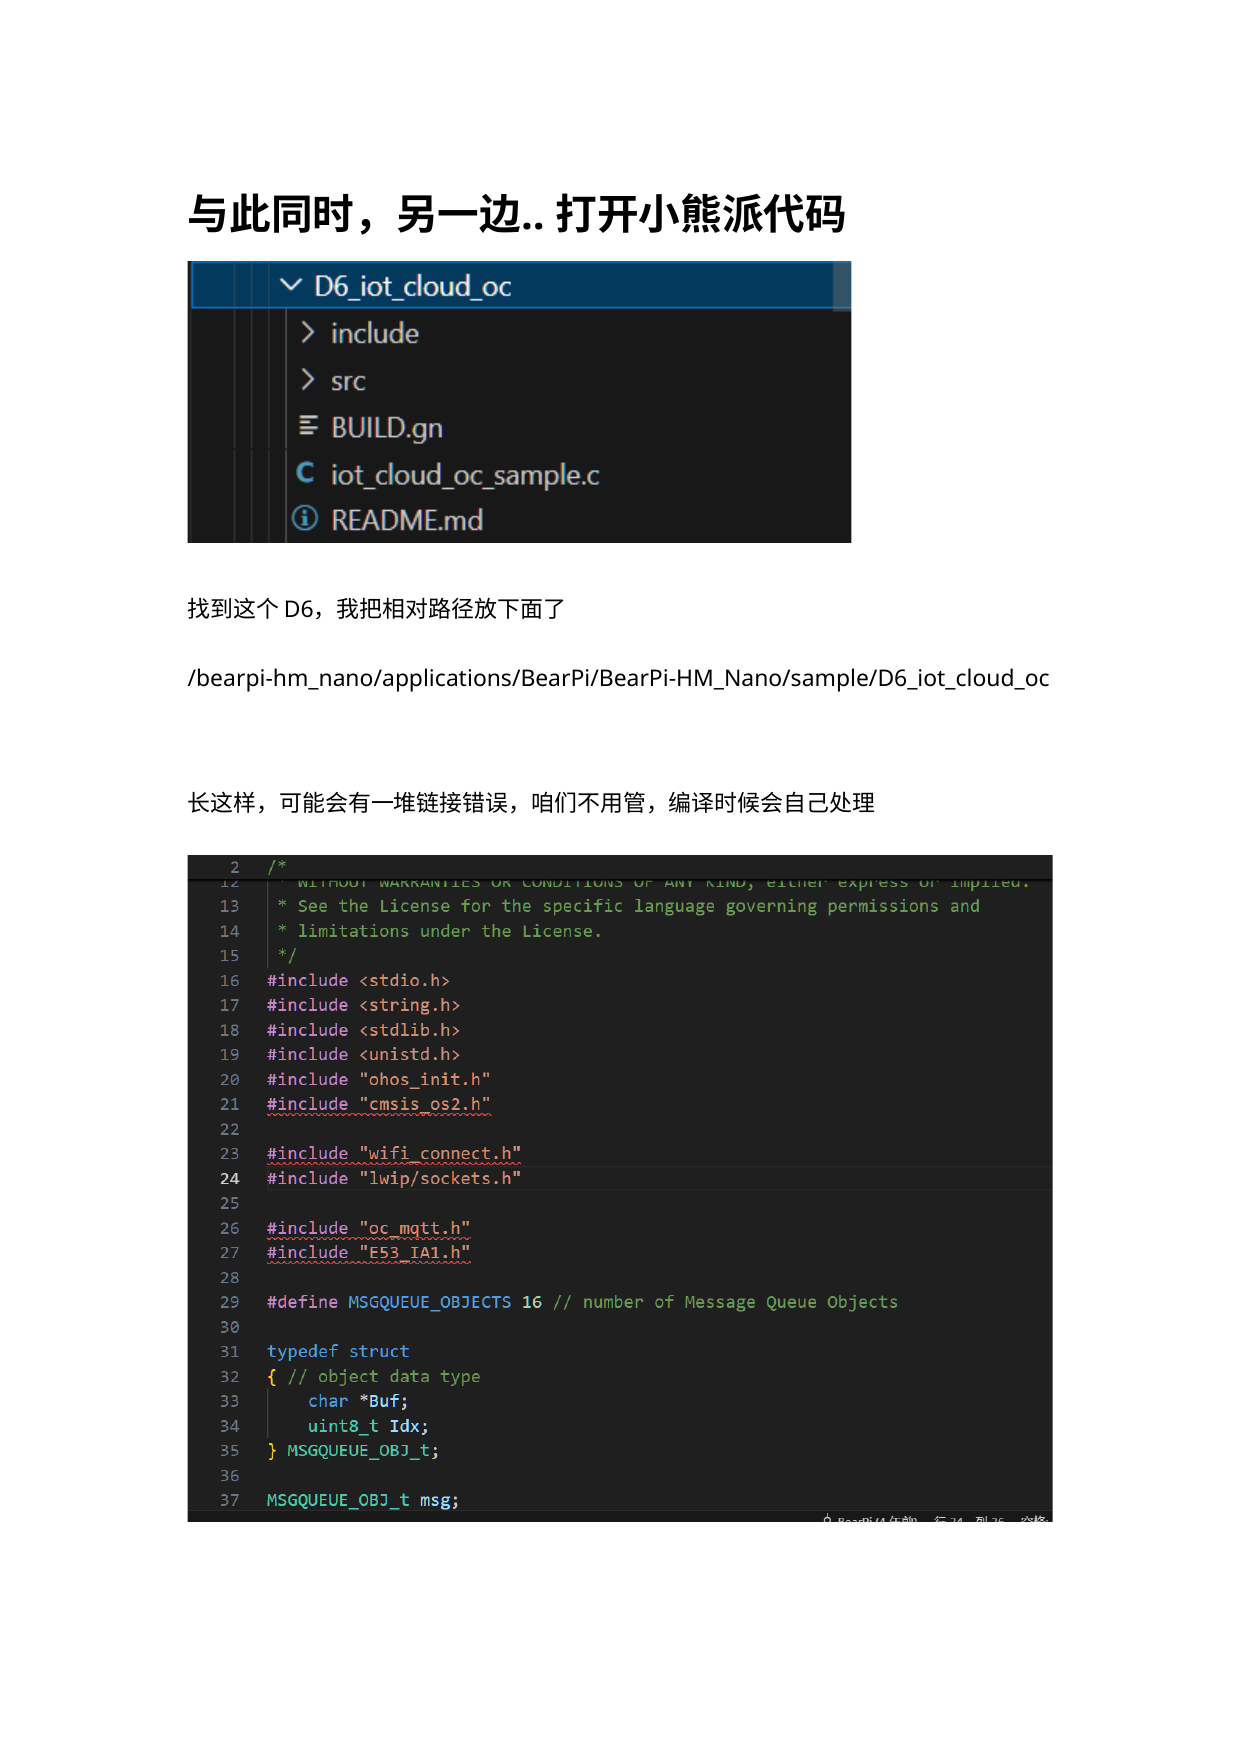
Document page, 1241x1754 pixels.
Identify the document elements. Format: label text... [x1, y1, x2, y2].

picture [187, 261, 852, 543]
text 长这样，可能会有一堆链接错误，咱们不用管，编译时候会自己处理 [187, 769, 1053, 834]
subtitle 与此同时，另一边.. 打开小熊派代码 [187, 179, 1053, 244]
picture [187, 855, 1053, 1522]
text 找到这个D6，我把相对路径放下面了 [187, 575, 1053, 640]
text /bearpi-hm_nano/applications/BearPi/BearPi-HM_Nano/sample/D6_iot_cloud_oc [187, 662, 1053, 694]
